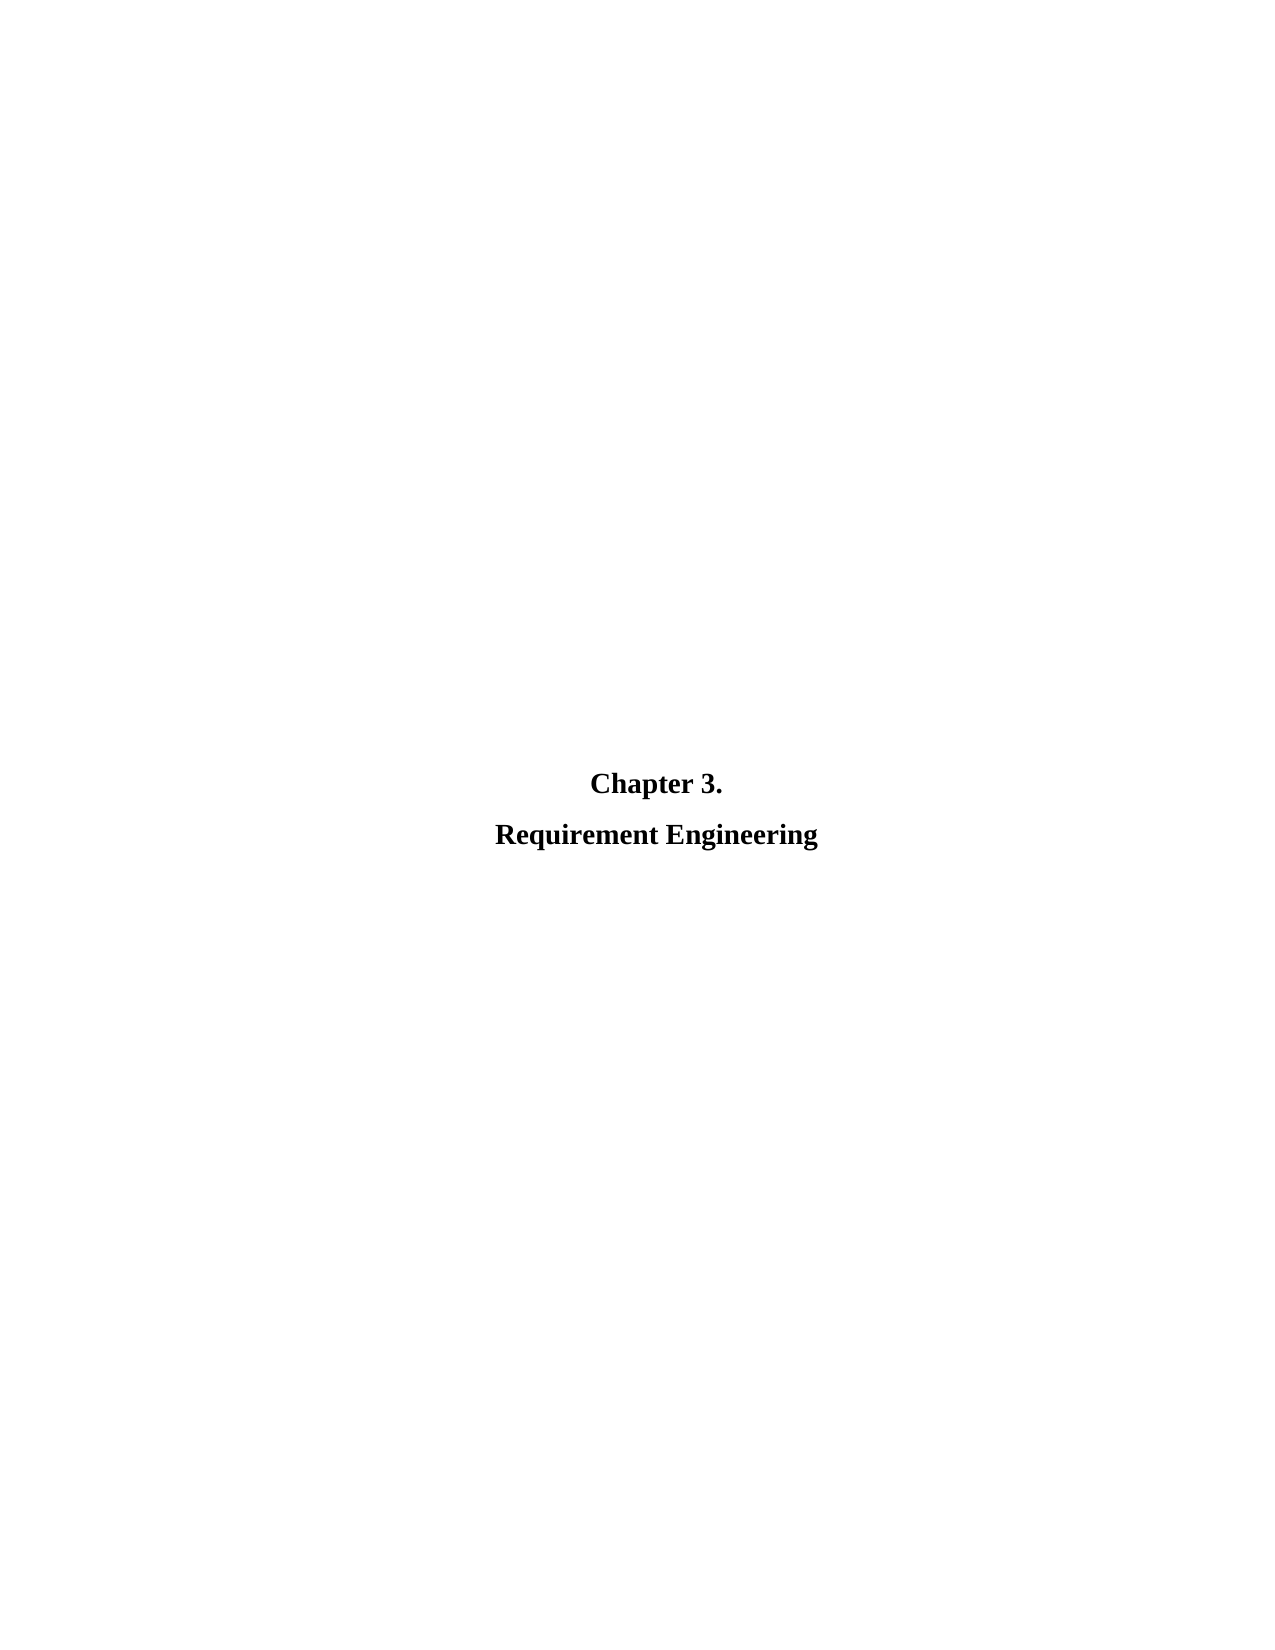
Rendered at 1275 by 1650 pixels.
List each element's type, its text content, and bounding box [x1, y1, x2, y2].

subtitle Chapter 3. [187, 766, 1125, 800]
subtitle Requirement Engineering [187, 817, 1125, 851]
